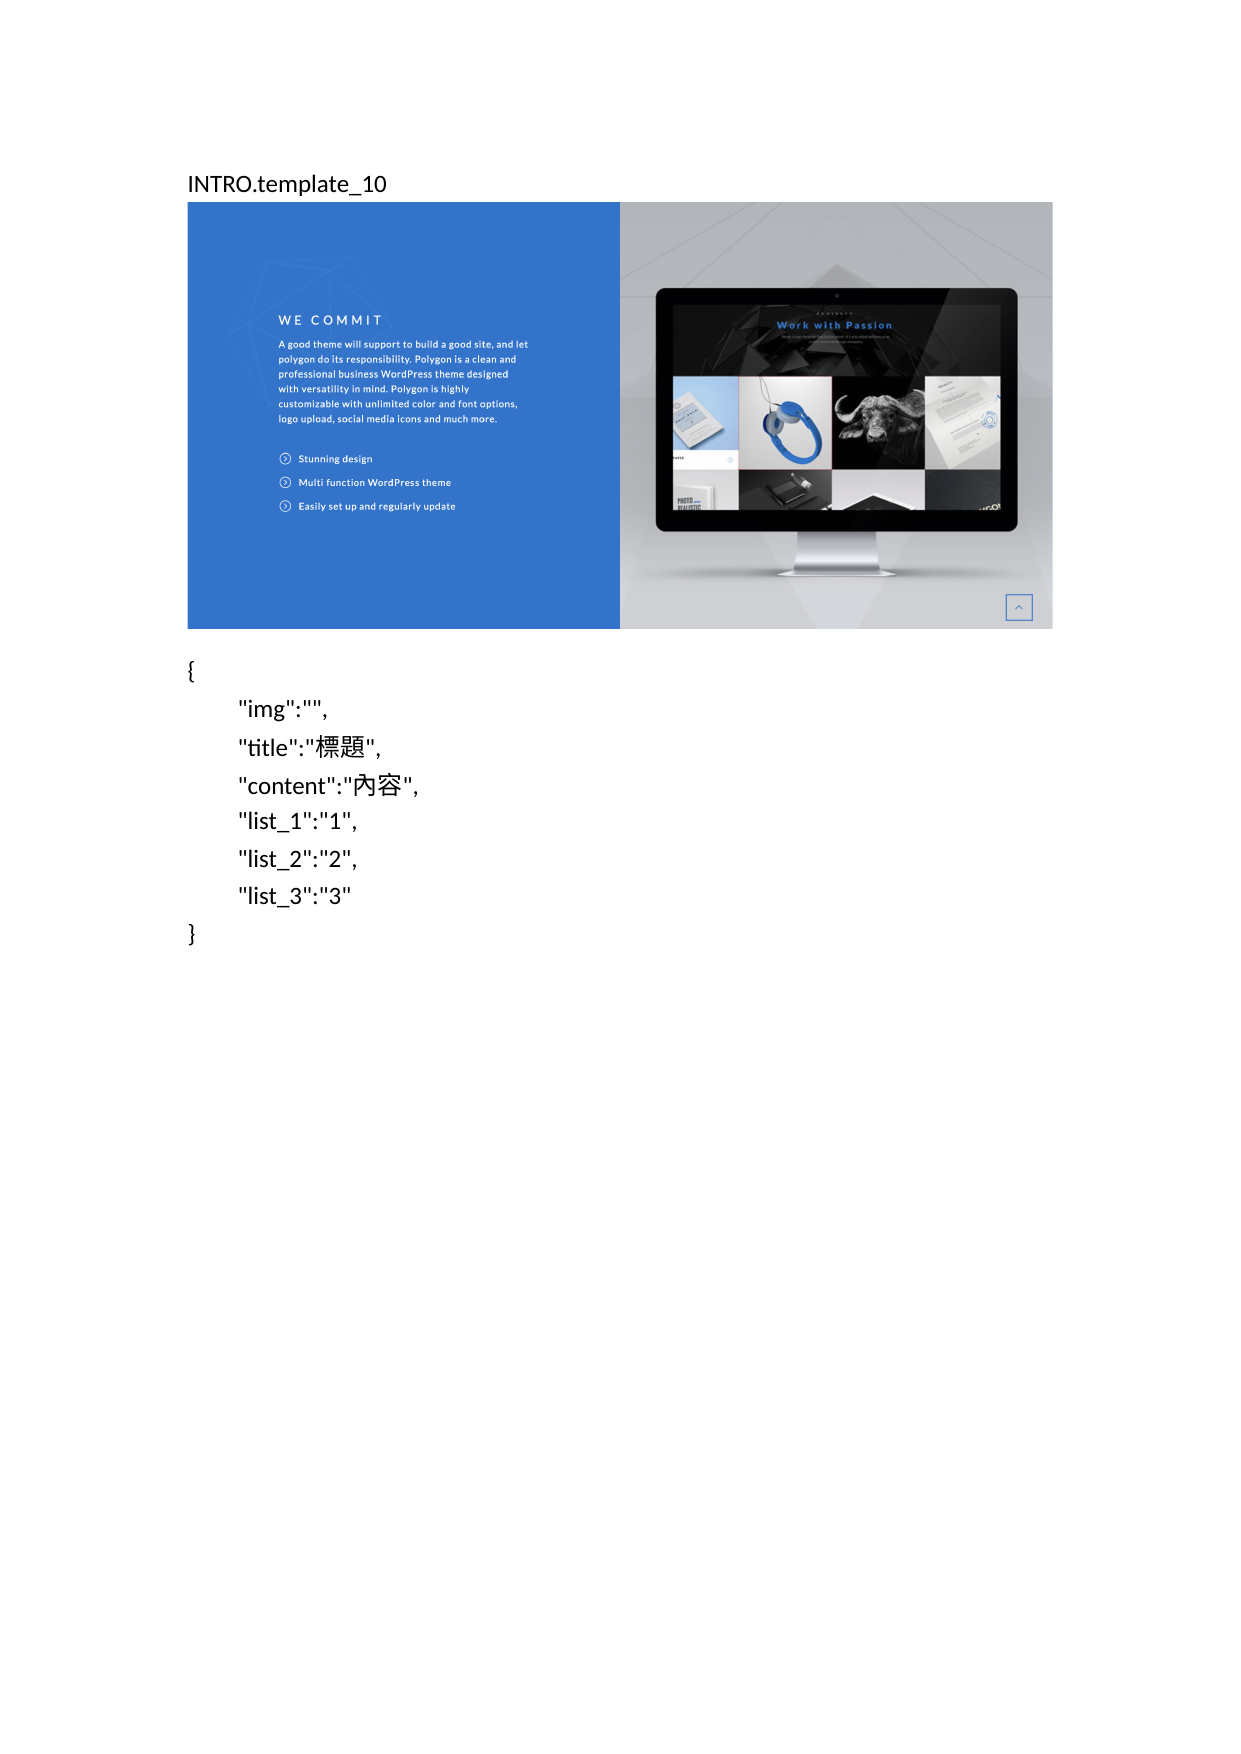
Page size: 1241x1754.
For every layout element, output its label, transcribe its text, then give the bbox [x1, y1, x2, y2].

text "list_3":"3" [187, 877, 1053, 914]
text INTRO.template_10 [187, 164, 1053, 202]
text "title":"標題", [187, 727, 1053, 764]
text "list_2":"2", [187, 839, 1053, 877]
text "img":"", [187, 689, 1053, 727]
picture [187, 202, 1053, 629]
text "list_1":"1", [187, 802, 1053, 839]
text { [187, 652, 1053, 689]
text "content":"內容", [187, 764, 1053, 802]
text } [187, 914, 1053, 952]
